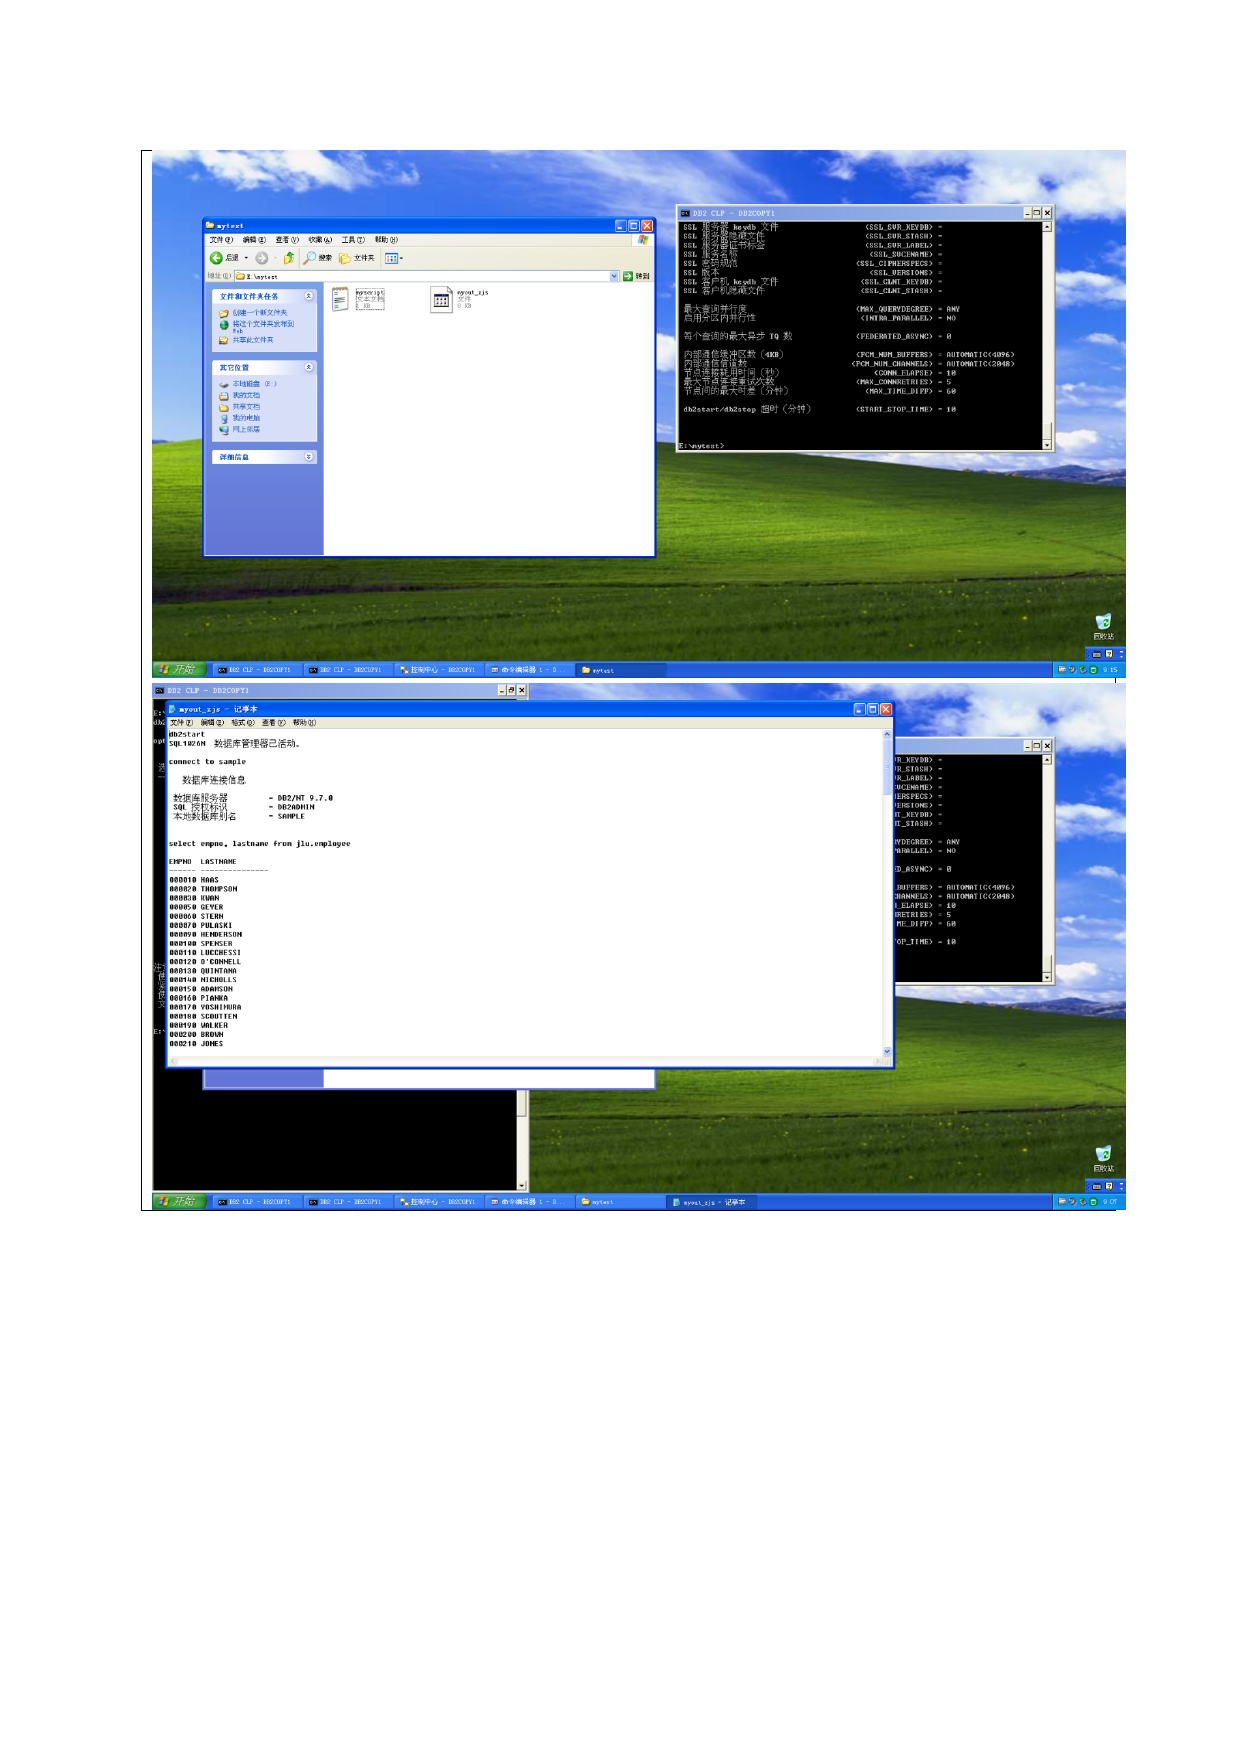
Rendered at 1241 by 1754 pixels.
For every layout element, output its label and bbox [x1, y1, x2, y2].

table_cell [142, 151, 1115, 1210]
picture [152, 150, 1126, 678]
picture [152, 683, 1126, 1210]
